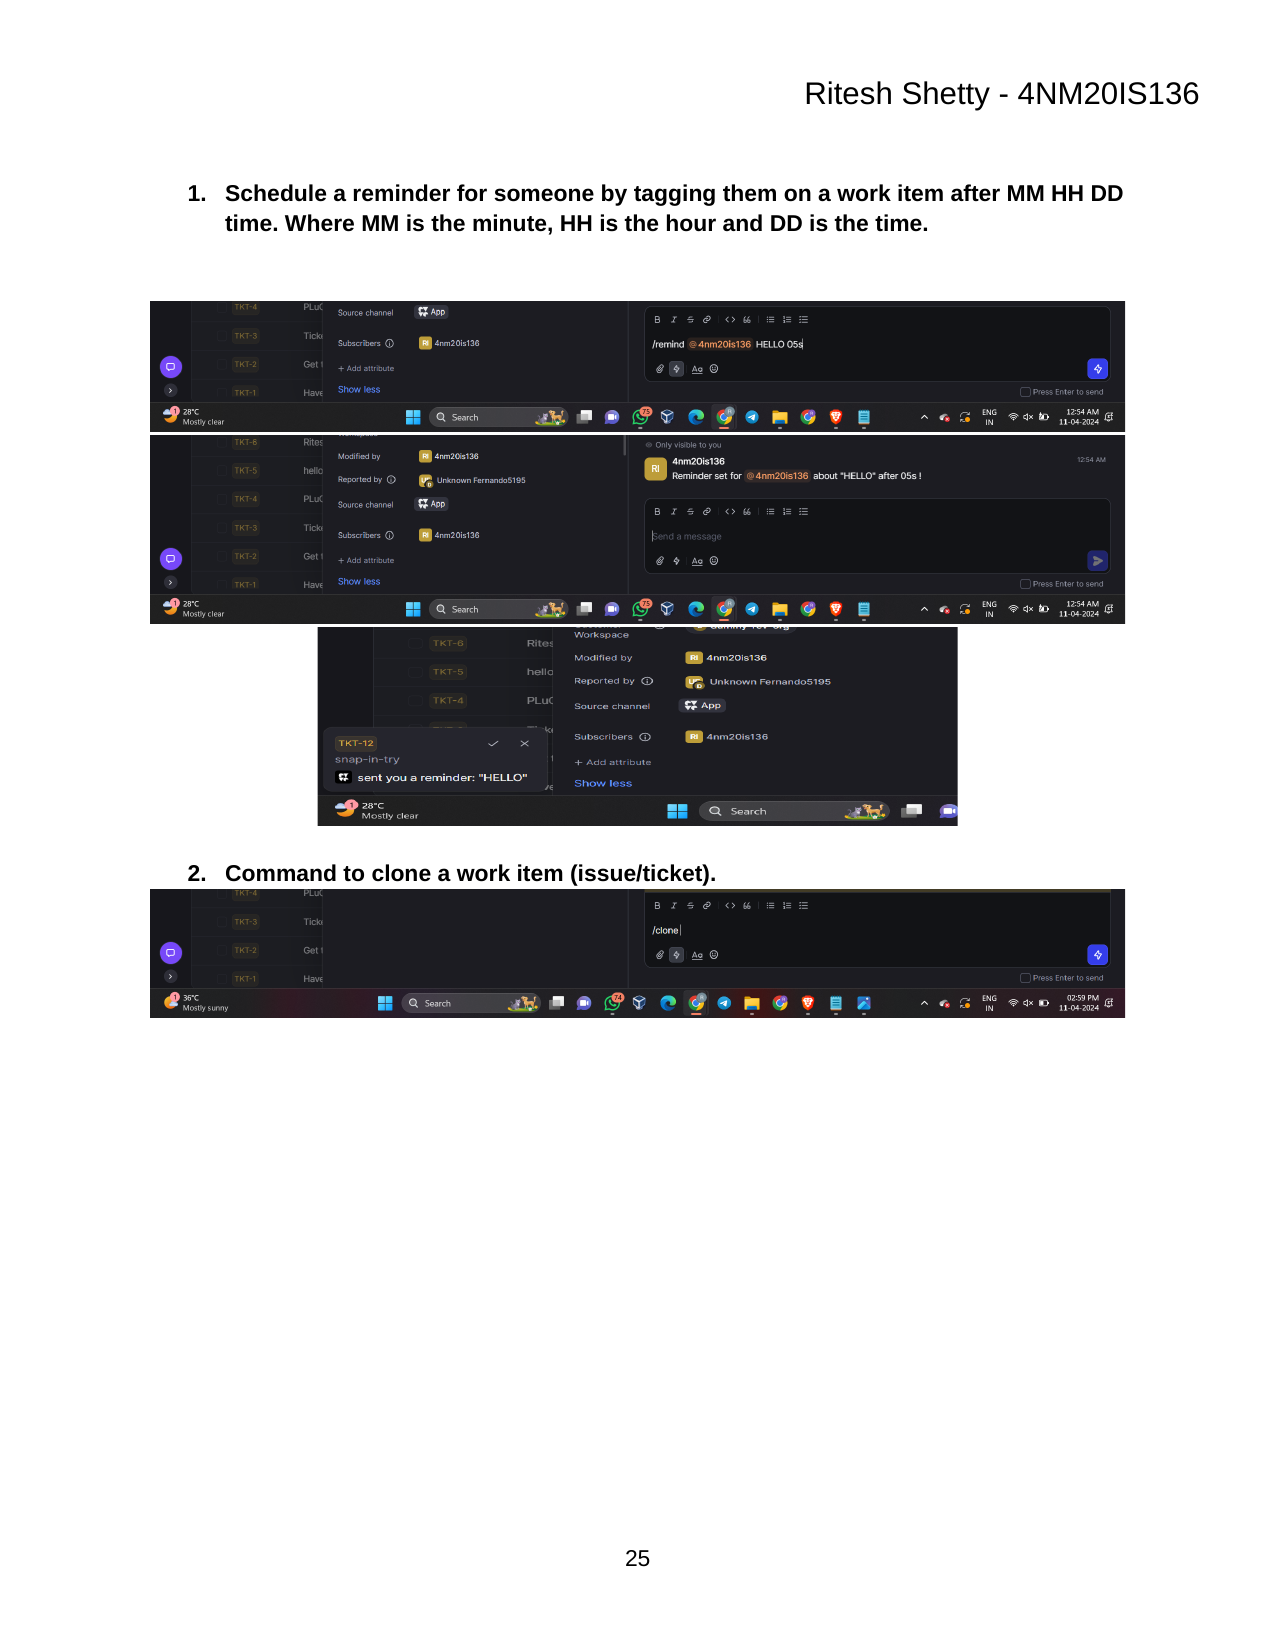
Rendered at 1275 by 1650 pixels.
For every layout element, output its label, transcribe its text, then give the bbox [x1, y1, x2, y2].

picture [150, 301, 1125, 432]
list Command to clone a work item (issue/ticket). [187, 859, 1125, 886]
picture [317, 627, 958, 826]
list Schedule a reminder for someone by tagging them on a work item after MM HH DD time. Where MM is the minute, HH is the hour and DD is the time. [187, 180, 1125, 237]
picture [150, 889, 1125, 1018]
picture [150, 435, 1125, 624]
